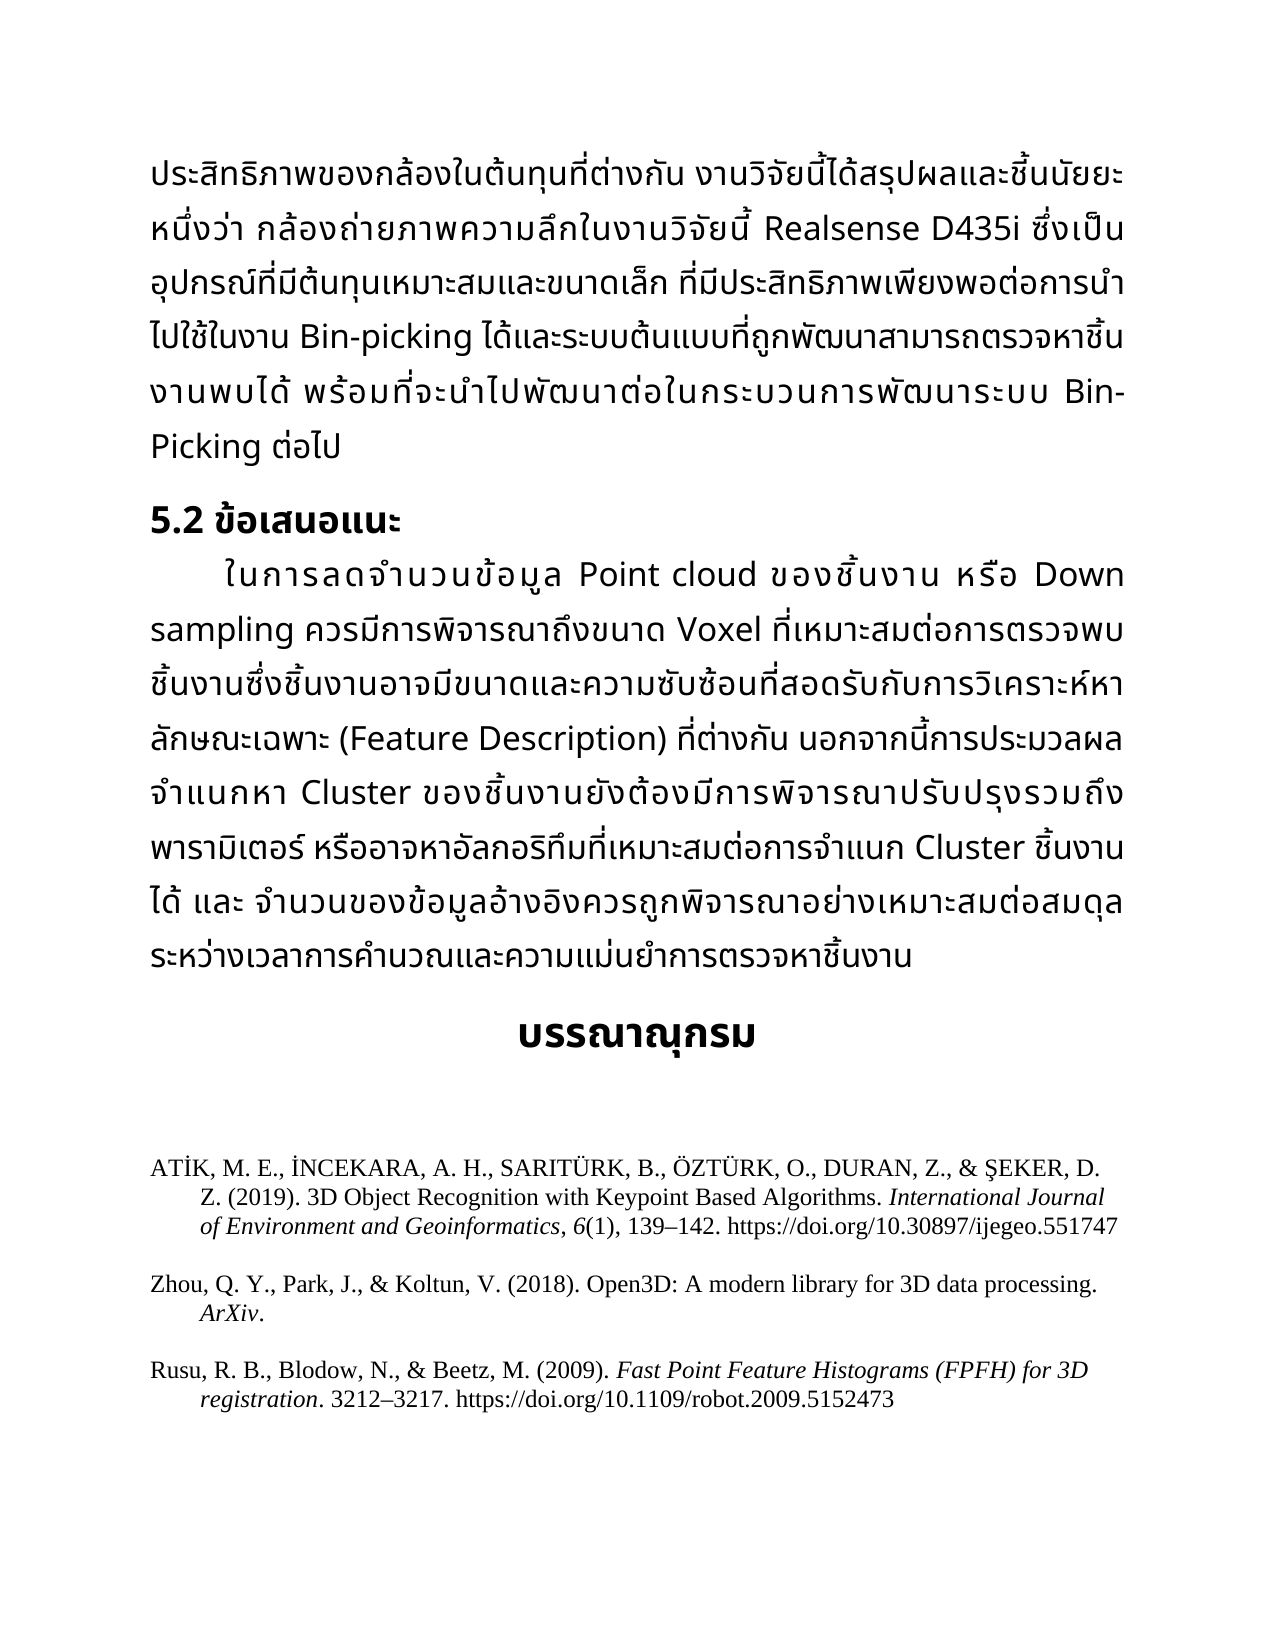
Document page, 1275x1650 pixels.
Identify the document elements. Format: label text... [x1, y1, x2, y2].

subtitle 5.2 ข้อเสนอแนะ [150, 494, 1125, 551]
text Zhou, Q. Y., Park, J., & Koltun, V. (2018). Open3D: A modern library for 3D data processing. ArXiv. [150, 1269, 1125, 1326]
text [150, 150, 1125, 473]
subtitle บรรณาณุกรม [150, 1003, 1125, 1066]
text ในการลดจำนวนข้อมูล Point cloud ของชิ้นงาน หรือ Down sampling ควรมีการพิจารณาถึงขนาด Voxel ที่เหมาะสมต่อการตรวจพบชิ้นงานซึ่งชิ้นงานอาจมีขนาดและความซับซ้อนที่สอดรับกับการวิเคราะห์หาลักษณะเฉพาะ (Feature Description) ที่ต่างกัน นอกจากนี้การประมวลผลจำแนกหา Cluster ของชิ้นงานยังต้องมีการพิจารณาปรับปรุงรวมถึงพารามิเตอร์ หรืออาจหาอัลกอริทึมที่เหมาะสมต่อการจำแนก Cluster ชิ้นงานได้ และ จำนวนของข้อมูลอ้างอิงควรถูกพิจารณาอย่างเหมาะสมต่อสมดุลระหว่างเวลาการคำนวณและความแม่นยำการตรวจหาชิ้นงาน [150, 551, 1125, 983]
text ATİK, M. E., İNCEKARA, A. H., SARITÜRK, B., ÖZTÜRK, O., DURAN, Z., & ŞEKER, D. Z. (2019). 3D Object Recognition with Keypoint Based Algorithms. International Journal of Environment and Geoinformatics, 6(1), 139–142. https://doi.org/10.30897/ijegeo.551747 [150, 1153, 1125, 1240]
text Rusu, R. B., Blodow, N., & Beetz, M. (2009). Fast Point Feature Histograms (FPFH) for 3D registration. 3212–3217. https://doi.org/10.1109/robot.2009.5152473 [150, 1356, 1125, 1413]
